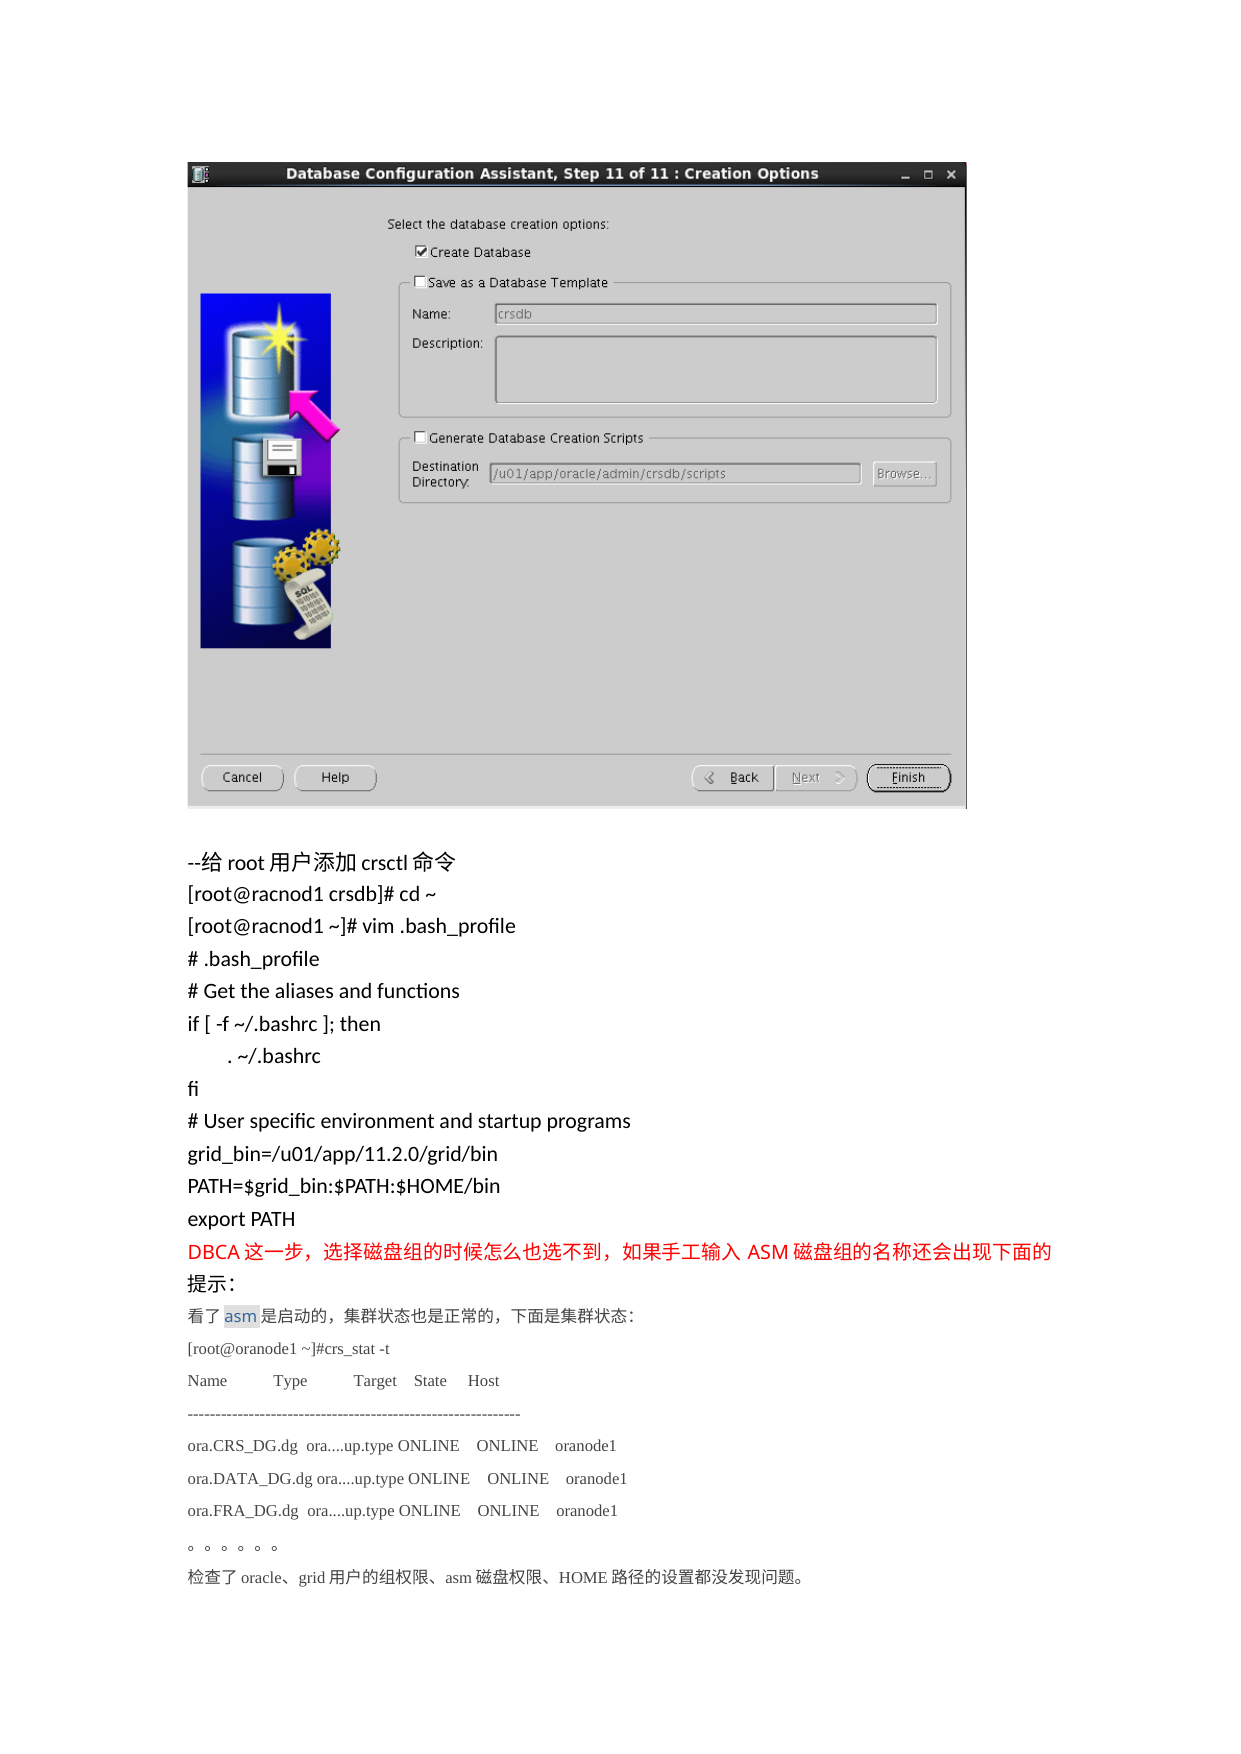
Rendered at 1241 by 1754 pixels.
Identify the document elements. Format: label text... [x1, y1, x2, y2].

text PATH=$grid_bin:$PATH:$HOME/bin [187, 1169, 1053, 1202]
text . ~/.bashrc [187, 1039, 1053, 1072]
text # .bash_profile [187, 942, 1053, 974]
text fi [187, 1072, 1053, 1104]
text DBCA这一步，选择磁盘组的时候怎么也选不到，如果手工输入ASM磁盘组的名称还会出现下面的提示： [187, 1234, 1053, 1299]
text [187, 1299, 1053, 1592]
text grid_bin=/u01/app/11.2.0/grid/bin [187, 1137, 1053, 1169]
text --给root用户添加crsctl命令 [187, 844, 1053, 877]
text [root@racnod1 crsdb]# cd ~ [187, 877, 1053, 909]
text # Get the aliases and functions [187, 974, 1053, 1007]
text [root@racnod1 ~]# vim .bash_profile [187, 909, 1053, 942]
text export PATH [187, 1202, 1053, 1234]
text if [ -f ~/.bashrc ]; then [187, 1007, 1053, 1039]
picture [187, 162, 967, 809]
text # User specific environment and startup programs [187, 1104, 1053, 1137]
